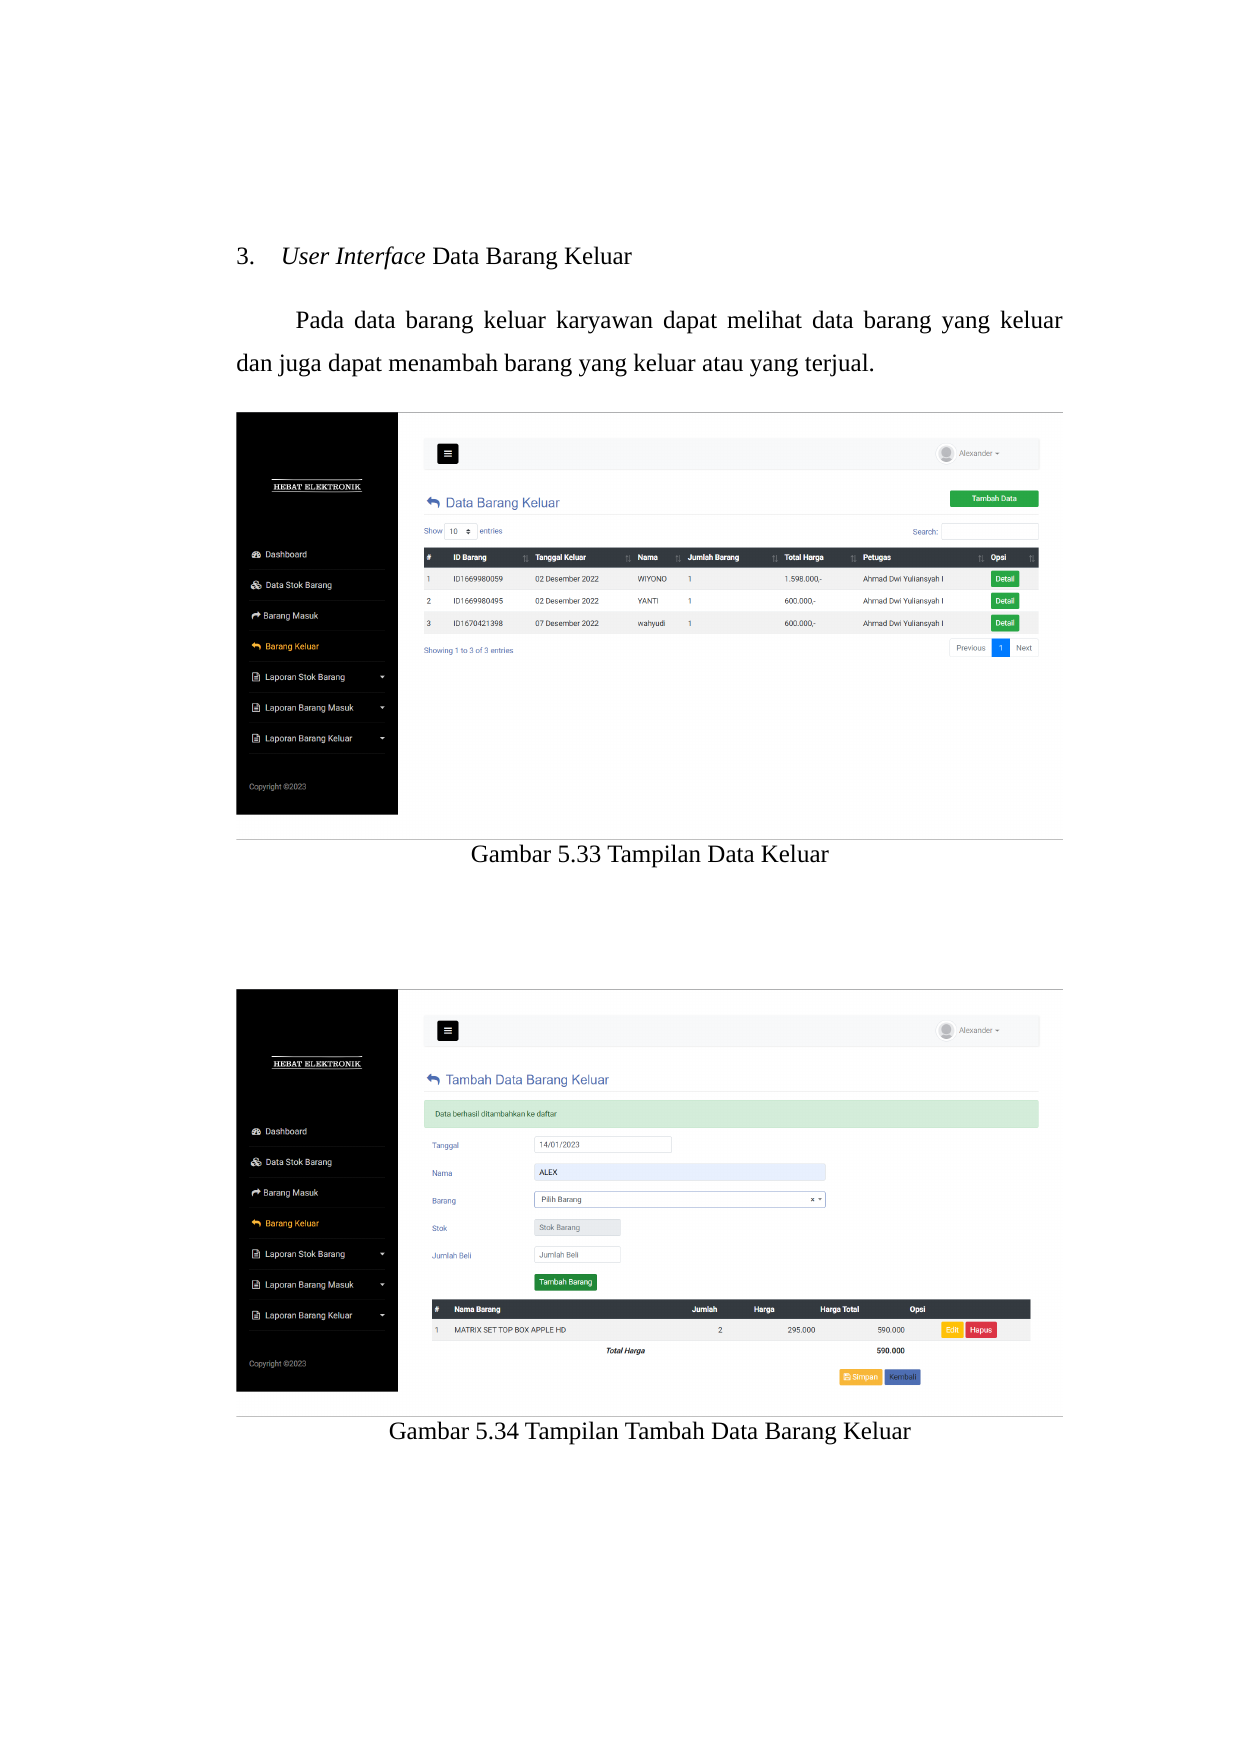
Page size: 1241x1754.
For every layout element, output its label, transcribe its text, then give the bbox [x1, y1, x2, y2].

list User Interface Data Barang Keluar [236, 241, 1063, 270]
text Gambar 5.34 Tampilan Tambah Data Barang Keluar [236, 1417, 1063, 1445]
picture [236, 412, 1063, 840]
picture [236, 989, 1063, 1417]
text Pada data barang keluar karyawan dapat melihat data barang yang keluar dan juga dapat menambah barang yang keluar atau yang terjual. [236, 305, 1063, 377]
text Gambar 5.33 Tampilan Data Keluar [236, 840, 1063, 868]
